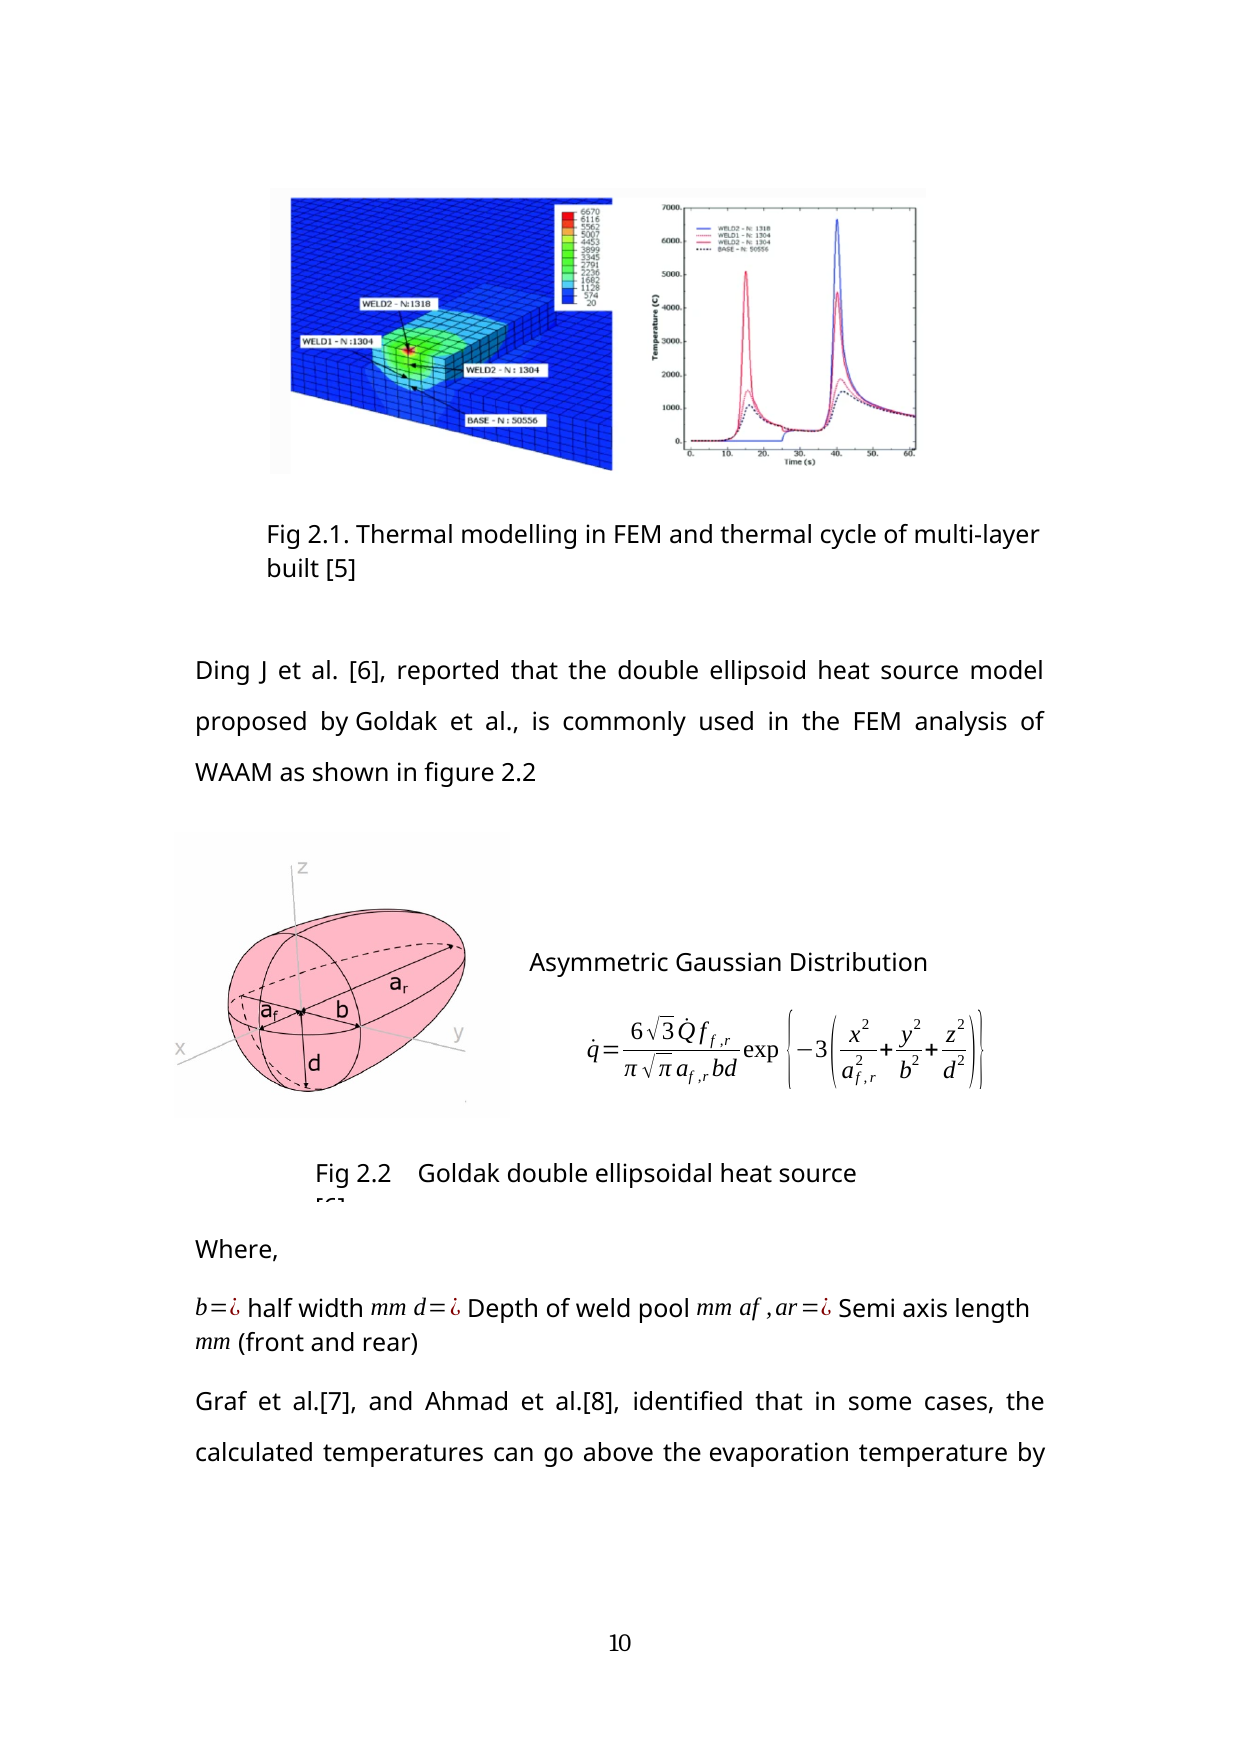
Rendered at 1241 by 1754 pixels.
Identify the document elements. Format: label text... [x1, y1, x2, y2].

text Asymmetric Gaussian Distribution [511, 944, 1045, 978]
picture [269, 188, 927, 474]
text Where, [195, 1231, 1045, 1266]
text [195, 1384, 1045, 1469]
text Ding J et al. [6], reported that the double ellipsoid heat source model proposed by Goldak et al., is commonly used in the FEM analysis of WAAM as shown in figure 2.2 [195, 652, 1045, 788]
text half width Depth of weld pool Semi axis length (front and rear) [195, 1291, 1045, 1359]
picture [173, 832, 511, 1118]
